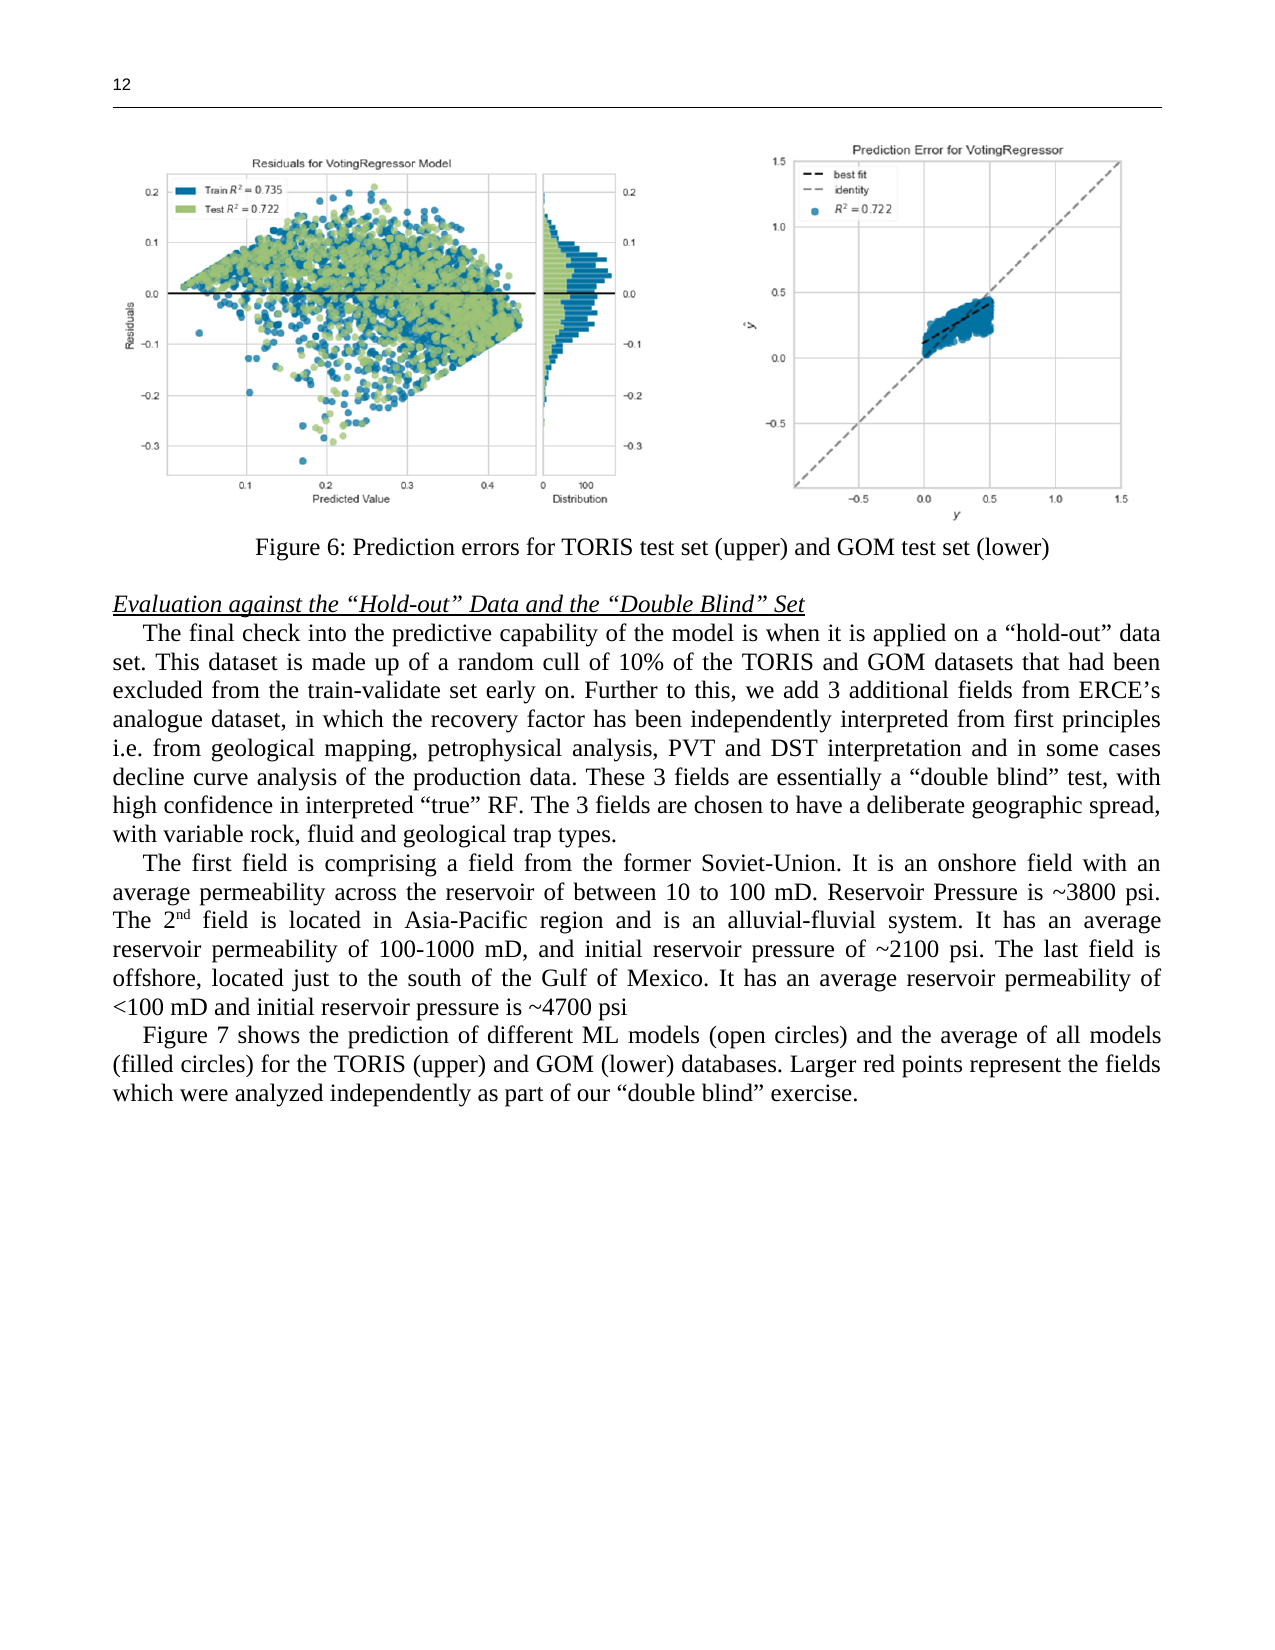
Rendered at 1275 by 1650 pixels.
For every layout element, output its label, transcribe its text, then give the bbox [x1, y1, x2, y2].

text Figure 6: Prediction errors for TORIS test set (upper) and GOM test set (lower) [112, 532, 1162, 561]
text Evaluation against the “Hold-out” Data and the “Double Blind” Set [112, 589, 1162, 618]
text Figure 7 shows the prediction of different ML models (open circles) and the average of all models (filled circles) for the TORIS (upper) and GOM (lower) databases. Larger red points represent the fields which were analyzed independently as part of our “double blind” exercise. [112, 1021, 1162, 1107]
text The final check into the predictive capability of the model is when it is applied on a “hold-out” data set. This dataset is made up of a random cull of 10% of the TORIS and GOM datasets that had been excluded from the train-validate set early on. Further to this, we add 3 additional fields from ERCE’s analogue dataset, in which the recovery factor has been independently interpreted from first principles i.e. from geological mapping, petrophysical analysis, PVT and DST interpretation and in some cases decline curve analysis of the production data. These 3 fields are essentially a “double blind” test, with high confidence in interpreted “true” RF. The 3 fields are chosen to have a deliberate geographic spread, with variable rock, fluid and geological trap types. [112, 618, 1162, 848]
picture [112, 133, 1142, 532]
text The first field is comprising a field from the former Soviet-Union. It is an onshore field with an average permeability across the reservoir of between 10 to 100 mD. Reservoir Pressure is ~3800 psi. The 2nd field is located in Asia-Pacific region and is an alluvial-fluvial system. It has an average reservoir permeability of 100-1000 mD, and initial reservoir pressure of ~2100 psi. The last field is offshore, located just to the south of the Gulf of Mexico. It has an average reservoir permeability of <100 mD and initial reservoir pressure is ~4700 psi [112, 848, 1162, 1021]
